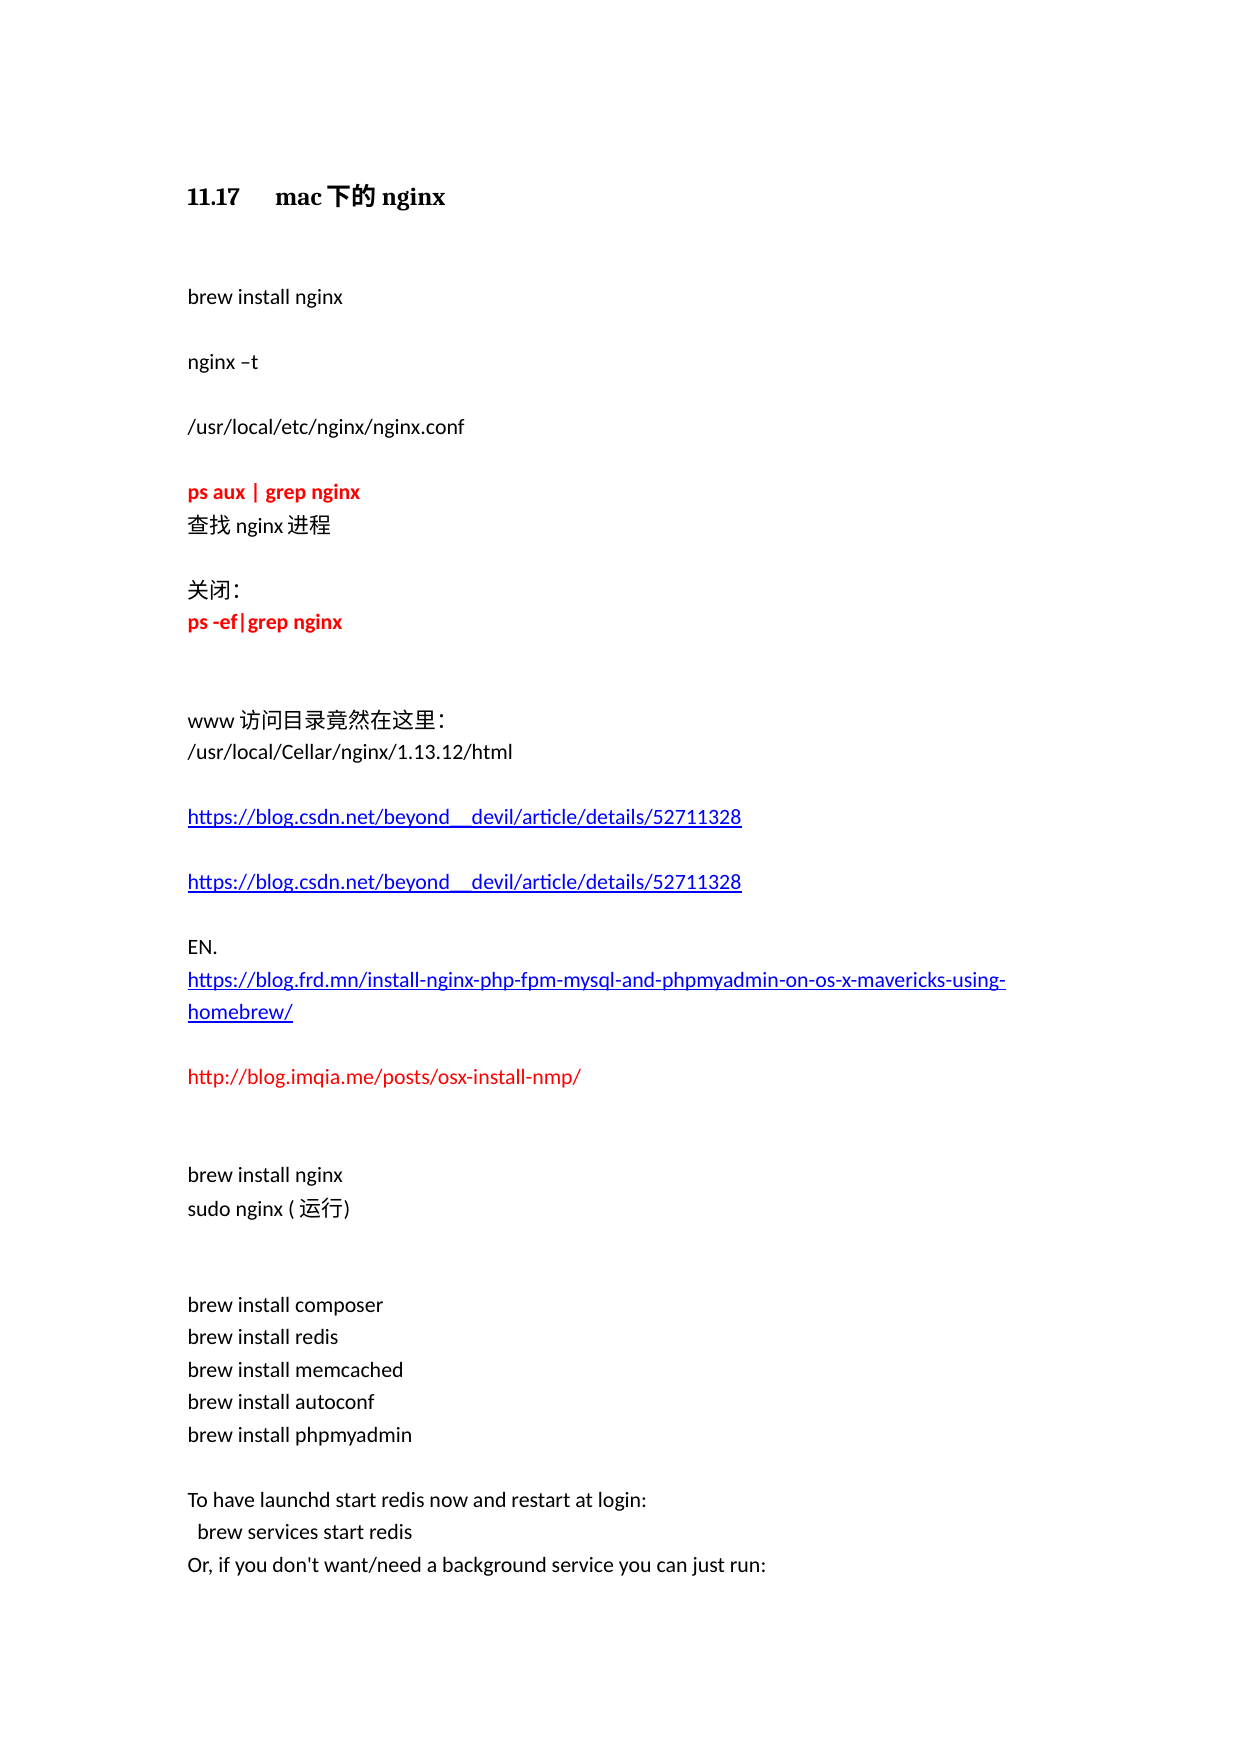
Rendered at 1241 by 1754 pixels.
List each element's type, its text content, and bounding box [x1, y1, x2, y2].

text www访问目录竟然在这里： [187, 703, 1053, 736]
text brew install composer [187, 1288, 1053, 1321]
text To have launchd start redis now and restart at login: [187, 1483, 1053, 1516]
text https://blog.csdn.net/beyond__devil/article/details/52711328 [187, 866, 1053, 898]
text Or, if you don't want/need a background service you can just run: [187, 1548, 1053, 1581]
text brew install nginx [187, 281, 1053, 313]
text brew install redis [187, 1321, 1053, 1353]
text EN. [187, 931, 1053, 963]
text brew install phpmyadmin [187, 1418, 1053, 1451]
text http://blog.imqia.me/posts/osx-install-nmp/ [187, 1061, 1053, 1093]
text brew install memcached [187, 1353, 1053, 1386]
text 查找nginx进程 [187, 508, 1053, 541]
text 关闭： [187, 573, 1053, 606]
text ps aux | grep nginx [187, 476, 1053, 508]
list sudo nginx ( 运行) [187, 1191, 1053, 1223]
text nginx –t [187, 346, 1053, 378]
text /usr/local/Cellar/nginx/1.13.12/html [187, 736, 1053, 768]
text https://blog.frd.mn/install-nginx-php-fpm-mysql-and-phpmyadmin-on-os-x-mavericks-using-homebrew/ [187, 963, 1053, 1028]
text brew services start redis [187, 1516, 1053, 1548]
subtitle mac下的nginx [187, 162, 1053, 227]
text ps -ef|grep nginx [187, 606, 1053, 638]
text brew install nginx [187, 1158, 1053, 1191]
text /usr/local/etc/nginx/nginx.conf [187, 411, 1053, 443]
text https://blog.csdn.net/beyond__devil/article/details/52711328 [187, 801, 1053, 833]
text brew install autoconf [187, 1386, 1053, 1418]
